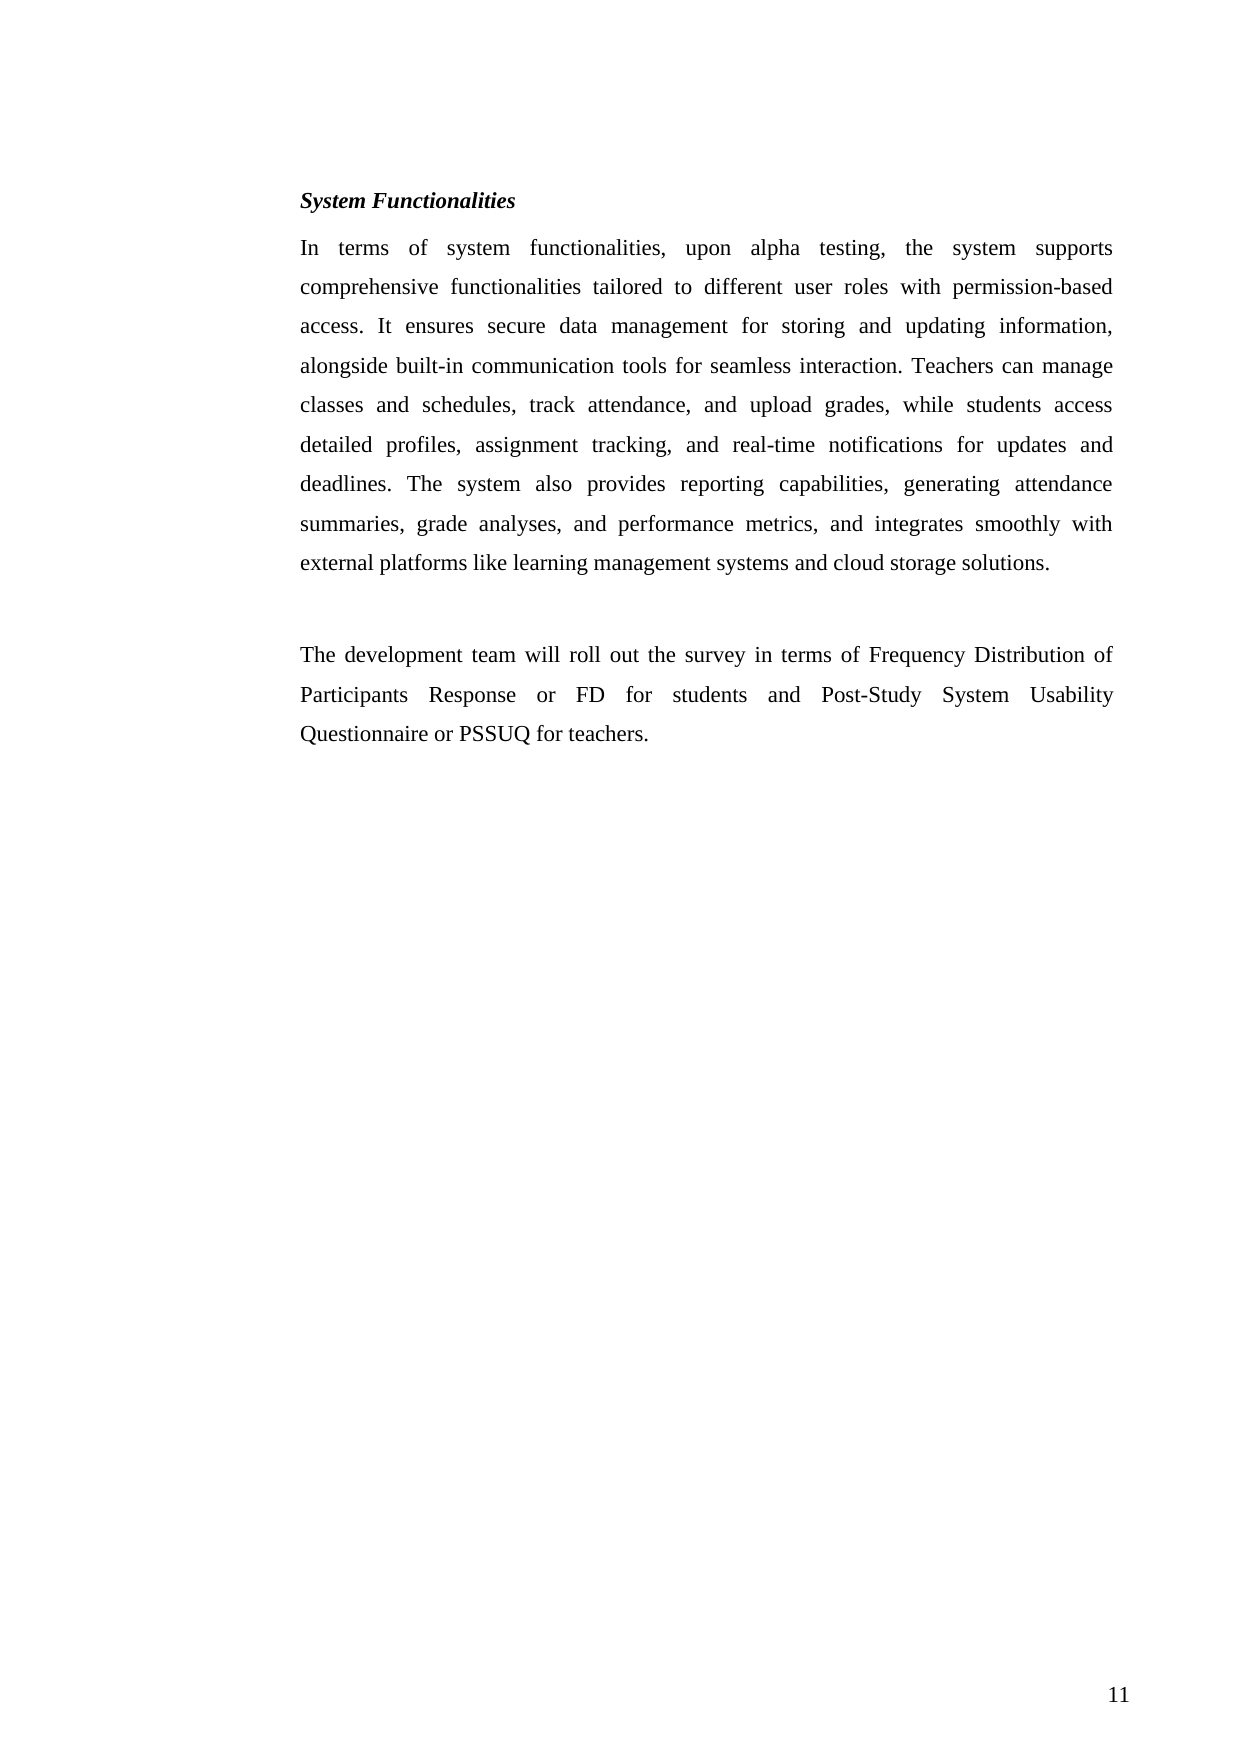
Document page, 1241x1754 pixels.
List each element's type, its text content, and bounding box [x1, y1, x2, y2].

text In terms of system functionalities, upon alpha testing, the system supports comprehensive functionalities tailored to different user roles with permission-based access. It ensures secure data management for storing and updating information, alongside built-in communication tools for seamless interaction. Teachers can manage classes and schedules, track attendance, and upload grades, while students access detailed profiles, assignment tracking, and real-time notifications for updates and deadlines. The system also provides reporting capabilities, generating attendance summaries, grade analyses, and performance metrics, and integrates smoothly with external platforms like learning management systems and cloud storage solutions. [300, 233, 1114, 576]
text System Functionalities [205, 188, 1114, 214]
text The development team will roll out the survey in terms of Frequency Distribution of Participants Response or FD for students and Post-Study System Usability Questionnaire or PSSUQ for teachers. [300, 641, 1114, 747]
